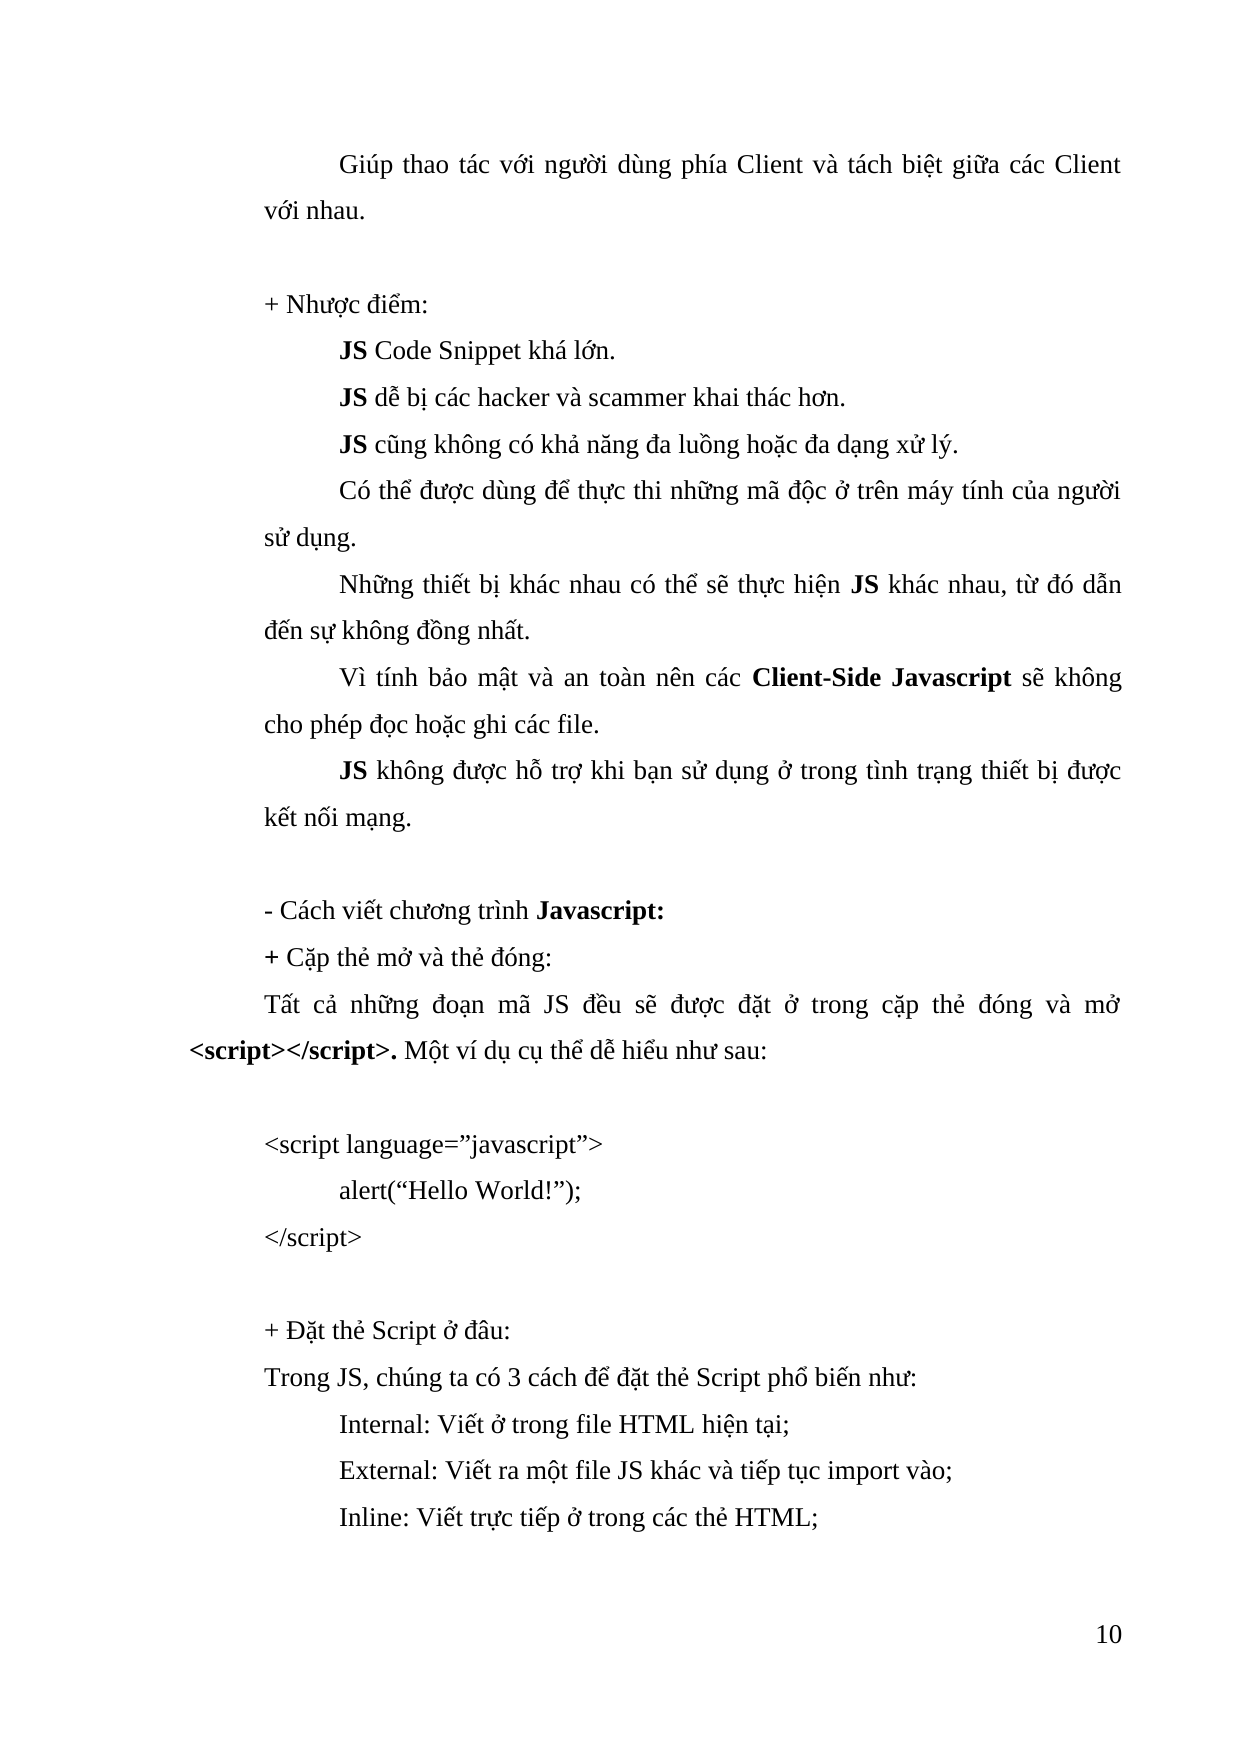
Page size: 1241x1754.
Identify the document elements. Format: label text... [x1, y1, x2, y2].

text + Đặt thẻ Script ở đâu: [189, 1314, 1122, 1346]
text JS dễ bị các hacker và scammer khai thác hơn. [264, 381, 1122, 412]
text Inline: Viết trực tiếp ở trong các thẻ HTML; [264, 1501, 1122, 1532]
text Những thiết bị khác nhau có thể sẽ thực hiện JS khác nhau, từ đó dẫn đến sự không đồng nhất. [264, 568, 1122, 646]
text Internal: Viết ở trong file HTML hiện tại; [264, 1408, 1122, 1439]
text Tất cả những đoạn mã JS đều sẽ được đặt ở trong cặp thẻ đóng và mở <script></script>. Một ví dụ cụ thể dễ hiểu như sau: [189, 988, 1122, 1066]
text Có thể được dùng để thực thi những mã độc ở trên máy tính của người sử dụng. [264, 474, 1122, 552]
text - Cách viết chương trình Javascript: [189, 894, 1122, 926]
text Trong JS, chúng ta có 3 cách để đặt thẻ Script phổ biến như: [189, 1361, 1122, 1392]
text </script> [189, 1221, 1122, 1252]
text alert(“Hello World!”); [189, 1174, 1122, 1206]
text External: Viết ra một file JS khác và tiếp tục import vào; [264, 1454, 1122, 1486]
text JS cũng không có khả năng đa luồng hoặc đa dạng xử lý. [264, 428, 1122, 459]
text <script language=”javascript”> [189, 1128, 1122, 1159]
text Giúp thao tác với người dùng phía Client và tách biệt giữa các Client với nhau. [264, 148, 1122, 226]
text JS Code Snippet khá lớn. [189, 334, 1122, 366]
text + Nhược điểm: [189, 288, 1122, 319]
text JS không được hỗ trợ khi bạn sử dụng ở trong tình trạng thiết bị được kết nối mạng. [264, 754, 1122, 832]
text + Cặp thẻ mở và thẻ đóng: [189, 941, 1122, 972]
text Vì tính bảo mật và an toàn nên các Client-Side Javascript sẽ không cho phép đọc hoặc ghi các file. [264, 661, 1122, 739]
